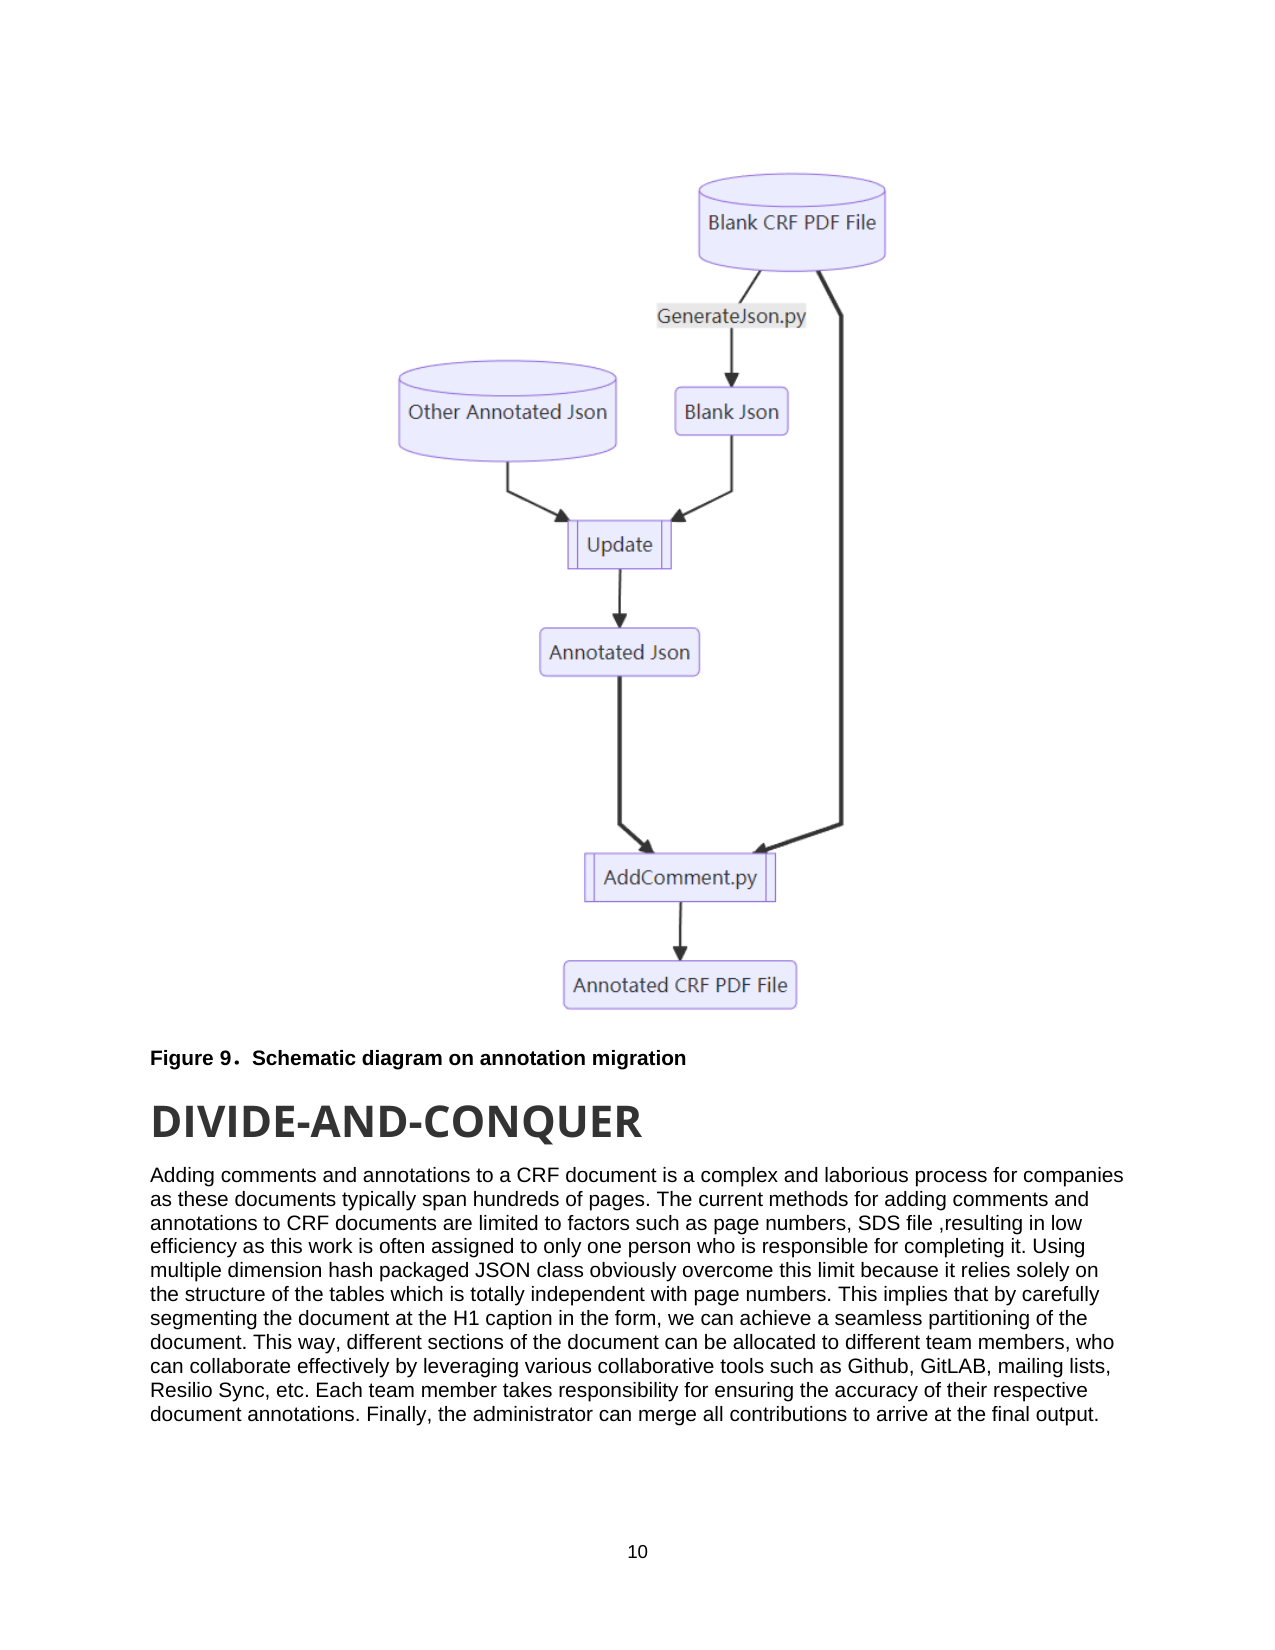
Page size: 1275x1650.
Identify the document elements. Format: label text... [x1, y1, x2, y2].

text Adding comments and annotations to a CRF document is a complex and laborious process for companies as these documents typically span hundreds of pages. The current methods for adding comments and annotations to CRF documents are limited to factors such as page numbers, SDS file ,resulting in low efficiency as this work is often assigned to only one person who is responsible for completing it. Using multiple dimension hash packaged JSON class obviously overcome this limit because it relies solely on the structure of the tables which is totally independent with page numbers. This implies that by carefully segmenting the document at the H1 caption in the form, we can achieve a seamless partitioning of the document. This way, different sections of the document can be allocated to different team members, who can collaborate effectively by leveraging various collaborative tools such as Github, GitLAB, mailing lists, Resilio Sync, etc. Each team member takes responsibility for ensuring the accuracy of their respective document annotations. Finally, the administrator can merge all contributions to arrive at the final output. [150, 1162, 1125, 1426]
subtitle Divide-and-Conquer [150, 1090, 1125, 1150]
picture [359, 150, 916, 1029]
text Figure 9．Schematic diagram on annotation migration [150, 1041, 1125, 1072]
